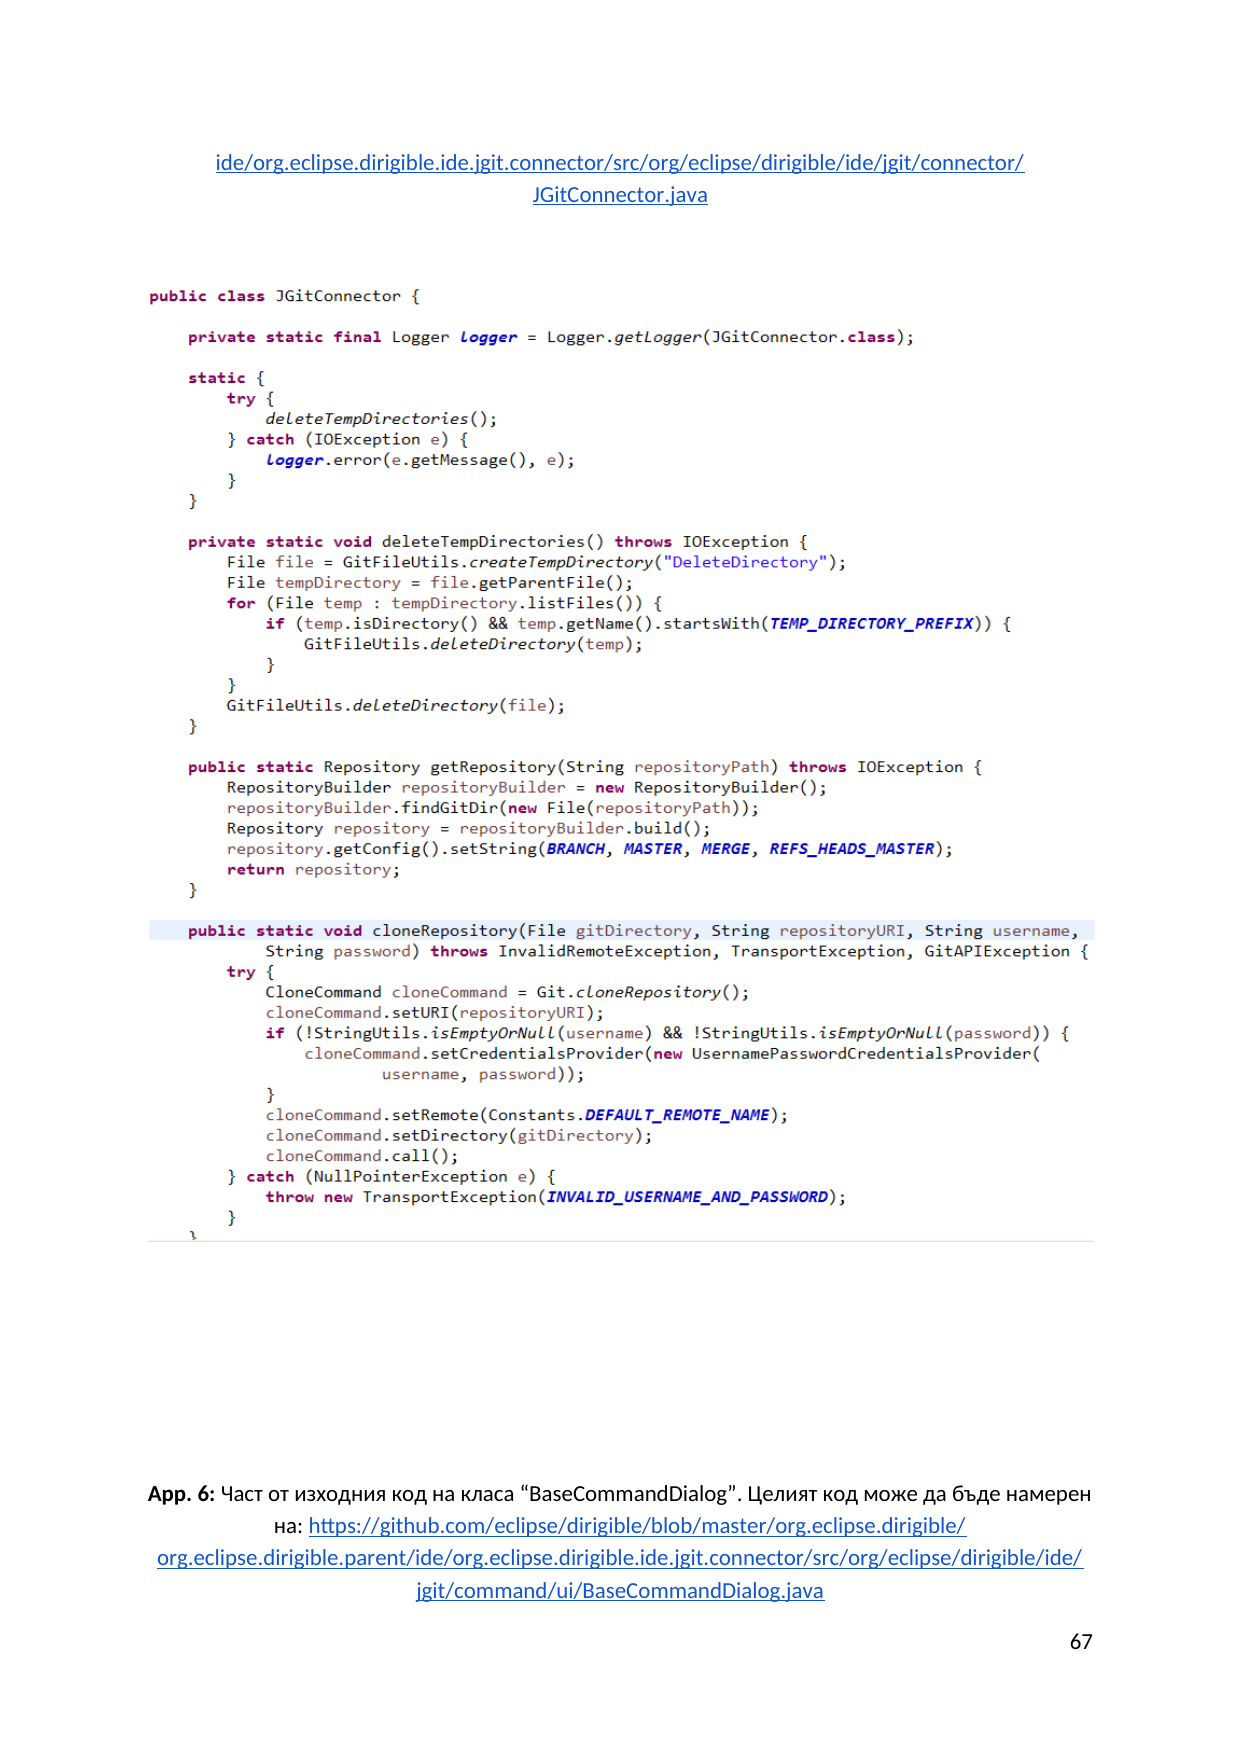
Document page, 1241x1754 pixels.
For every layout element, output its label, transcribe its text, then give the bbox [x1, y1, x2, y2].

text App. 6: Част от изходния код на класа “BaseCommandDialog”. Целият код може да бъде намерен на: https://github.com/eclipse/dirigible/blob/master/org.eclipse.dirigible/org.eclipse.dirigible.parent/ide/org.eclipse.dirigible.ide.jgit.connector/src/org/eclipse/dirigible/ide/jgit/command/ui/BaseCommandDialog.java [148, 1479, 1093, 1604]
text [148, 148, 1093, 208]
picture [147, 285, 1095, 1242]
